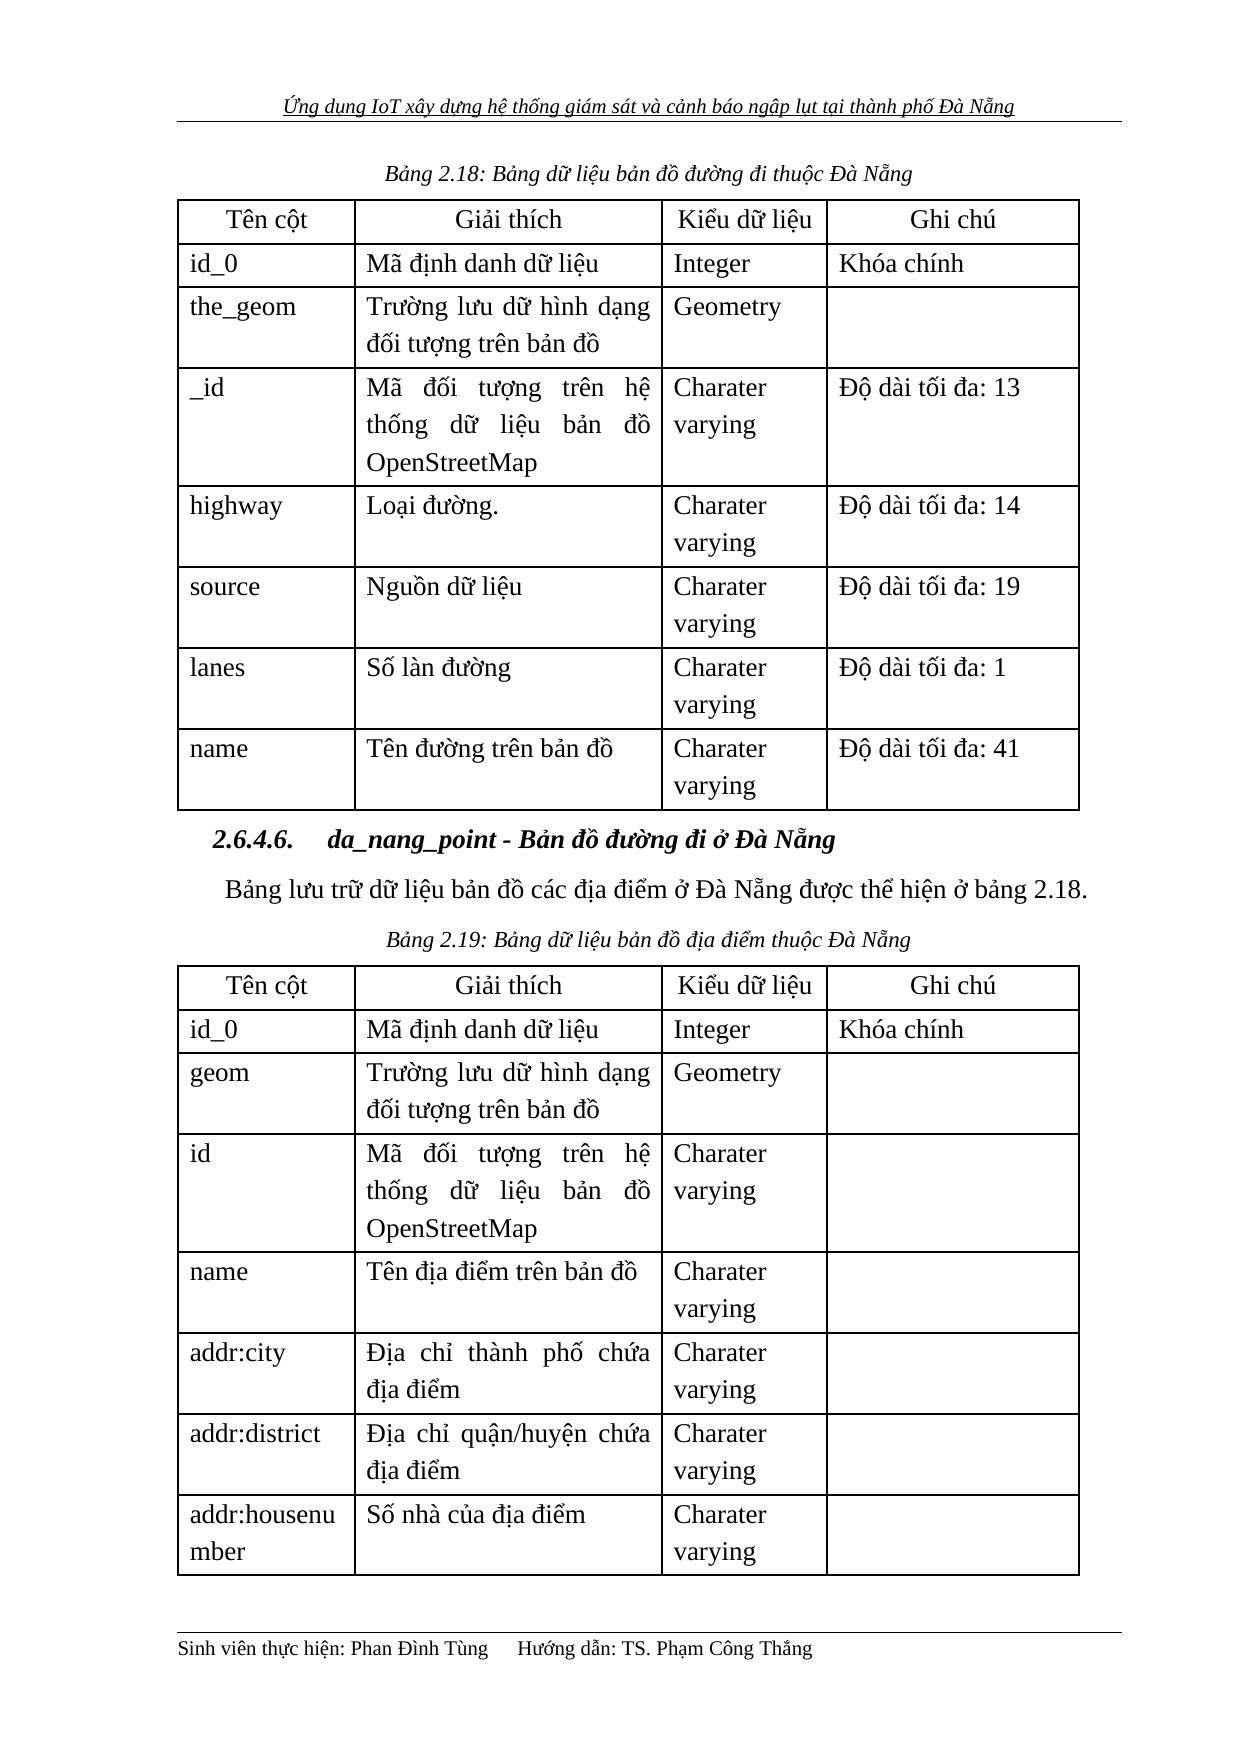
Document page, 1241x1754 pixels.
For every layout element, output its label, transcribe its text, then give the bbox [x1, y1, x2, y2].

table_cell [828, 1253, 1078, 1332]
table_cell Mã đối tượng trên hệ thống dữ liệu bản đồ OpenStreetMap [356, 369, 661, 485]
table_cell [828, 1496, 1078, 1574]
table_cell Integer [663, 1011, 826, 1052]
table_cell the_geom [179, 288, 354, 367]
table_cell Địa chỉ quận/huyện chứa địa điểm [356, 1415, 661, 1493]
table_cell name [179, 1253, 354, 1332]
table_cell id_0 [179, 245, 354, 286]
table_cell [828, 1334, 1078, 1413]
table_cell addr:city [179, 1334, 354, 1413]
table_cell Độ dài tối đa: 13 [828, 369, 1078, 485]
table_cell Charater varying [663, 1496, 826, 1574]
table_cell Mã định danh dữ liệu [356, 1011, 661, 1052]
table_cell Khóa chính [828, 245, 1078, 286]
table_cell addr:district [179, 1415, 354, 1493]
table_cell Charater varying [663, 369, 826, 485]
table_cell _id [179, 369, 354, 485]
table_cell addr:housenumber [179, 1496, 354, 1574]
table_cell Integer [663, 245, 826, 286]
table_cell [828, 1415, 1078, 1493]
table_cell Loại đường. [356, 487, 661, 566]
table_cell Charater varying [663, 1334, 826, 1413]
table_cell [828, 1135, 1078, 1251]
table_cell Khóa chính [828, 1011, 1078, 1052]
table_cell Độ dài tối đa: 1 [828, 649, 1078, 728]
table_cell lanes [179, 649, 354, 728]
table_header Giải thích [356, 967, 661, 1008]
table_cell Địa chỉ thành phố chứa địa điểm [356, 1334, 661, 1413]
table_cell Geometry [663, 1054, 826, 1133]
table_cell [828, 1054, 1078, 1133]
table_cell Charater varying [663, 1415, 826, 1493]
table_cell Độ dài tối đa: 41 [828, 730, 1078, 808]
table_cell Trường lưu dữ hình dạng đối tượng trên bản đồ [356, 1054, 661, 1133]
table_header Giải thích [356, 201, 661, 243]
table_cell Charater varying [663, 649, 826, 728]
table_cell Tên đường trên bản đồ [356, 730, 661, 808]
table_cell Charater varying [663, 568, 826, 647]
table_cell id [179, 1135, 354, 1251]
subtitle 2.6.4.6. da_nang_point - Bản đồ đường đi ở Đà Nẵng [213, 823, 1122, 854]
table_cell Số làn đường [356, 649, 661, 728]
table_cell geom [179, 1054, 354, 1133]
table_cell Độ dài tối đa: 14 [828, 487, 1078, 566]
table_cell Charater varying [663, 1253, 826, 1332]
table_cell Charater varying [663, 1135, 826, 1251]
table_cell Tên địa điểm trên bản đồ [356, 1253, 661, 1332]
table_cell name [179, 730, 354, 808]
table_cell Geometry [663, 288, 826, 367]
table_cell Charater varying [663, 487, 826, 566]
table_header Tên cột [179, 201, 354, 243]
table_cell Số nhà của địa điểm [356, 1496, 661, 1574]
text Bảng lưu trữ dữ liệu bản đồ các địa điểm ở Đà Nẵng được thể hiện ở bảng 2.18. [177, 873, 1122, 904]
table_cell Trường lưu dữ hình dạng đối tượng trên bản đồ [356, 288, 661, 367]
table_cell Mã đối tượng trên hệ thống dữ liệu bản đồ OpenStreetMap [356, 1135, 661, 1251]
table_header Tên cột [179, 967, 354, 1008]
table_header Kiểu dữ liệu [663, 967, 826, 1008]
table_header Kiểu dữ liệu [663, 201, 826, 243]
table_cell [828, 288, 1078, 367]
table_cell Charater varying [663, 730, 826, 808]
table_cell source [179, 568, 354, 647]
table_cell Mã định danh dữ liệu [356, 245, 661, 286]
table_cell Độ dài tối đa: 19 [828, 568, 1078, 647]
table_cell highway [179, 487, 354, 566]
table_header Ghi chú [828, 201, 1078, 243]
table_cell id_0 [179, 1011, 354, 1052]
table_cell Nguồn dữ liệu [356, 568, 661, 647]
table_header Ghi chú [828, 967, 1078, 1008]
